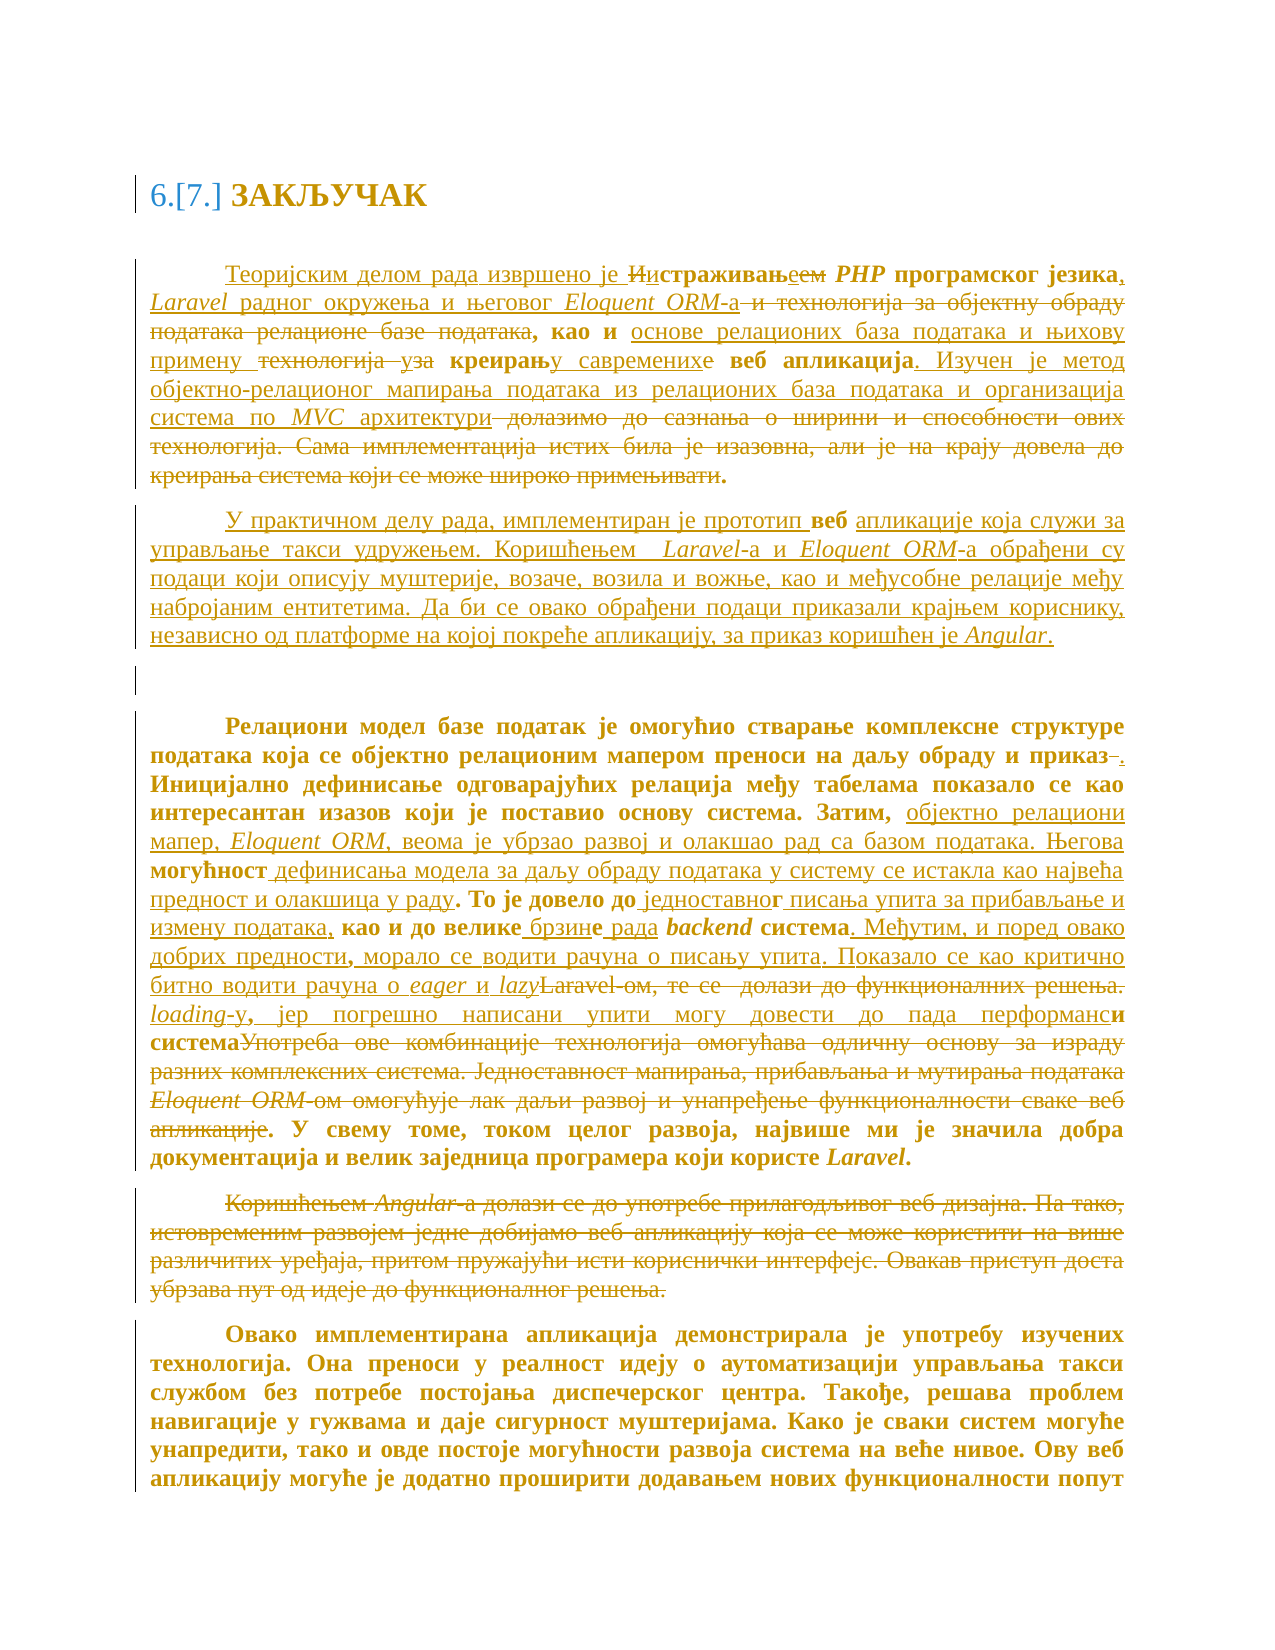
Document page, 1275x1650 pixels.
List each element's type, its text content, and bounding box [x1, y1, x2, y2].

text Релациони модел базе податак је омогућио стварање комплексне структуре података која се објектно релационим мапером преноси на даљу обраду и приказИницијално дефинисање одговарајућих релација међу табелама показало се као интересантан изазов који је поставио основу система. Затим, могућност. То је довело дог као и до великее backend система, ,и система. У свему томе, током целог развоја, највише ми је значила добра документација и велик заједница програмера који користе Laravel. [150, 1102, 1125, 1171]
text веб [150, 618, 1125, 649]
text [150, 1319, 1125, 1492]
text страживањ PHP програмског језика, као и креирањ веб апликација. [150, 400, 1125, 489]
text Релациони модел базе податак је омогућио стварање комплексне структуре података која се објектно релационим мапером преноси на даљу обраду и приказИницијално дефинисање одговарајућих релација међу табелама показало се као интересантан изазов који је поставио основу система. Затим, могућност. То је довело дог као и до великее backend система, ,и система. У свему томе, током целог развоја, највише ми је значила добра документација и велик заједница програмера који користе Laravel. [150, 711, 1125, 1072]
subtitle ЗАКЉУЧАК [150, 175, 1125, 213]
text веб [150, 505, 1125, 559]
text веб [150, 560, 1125, 617]
text страживањ PHP програмског језика, као и креирањ веб апликација. [150, 259, 1125, 399]
